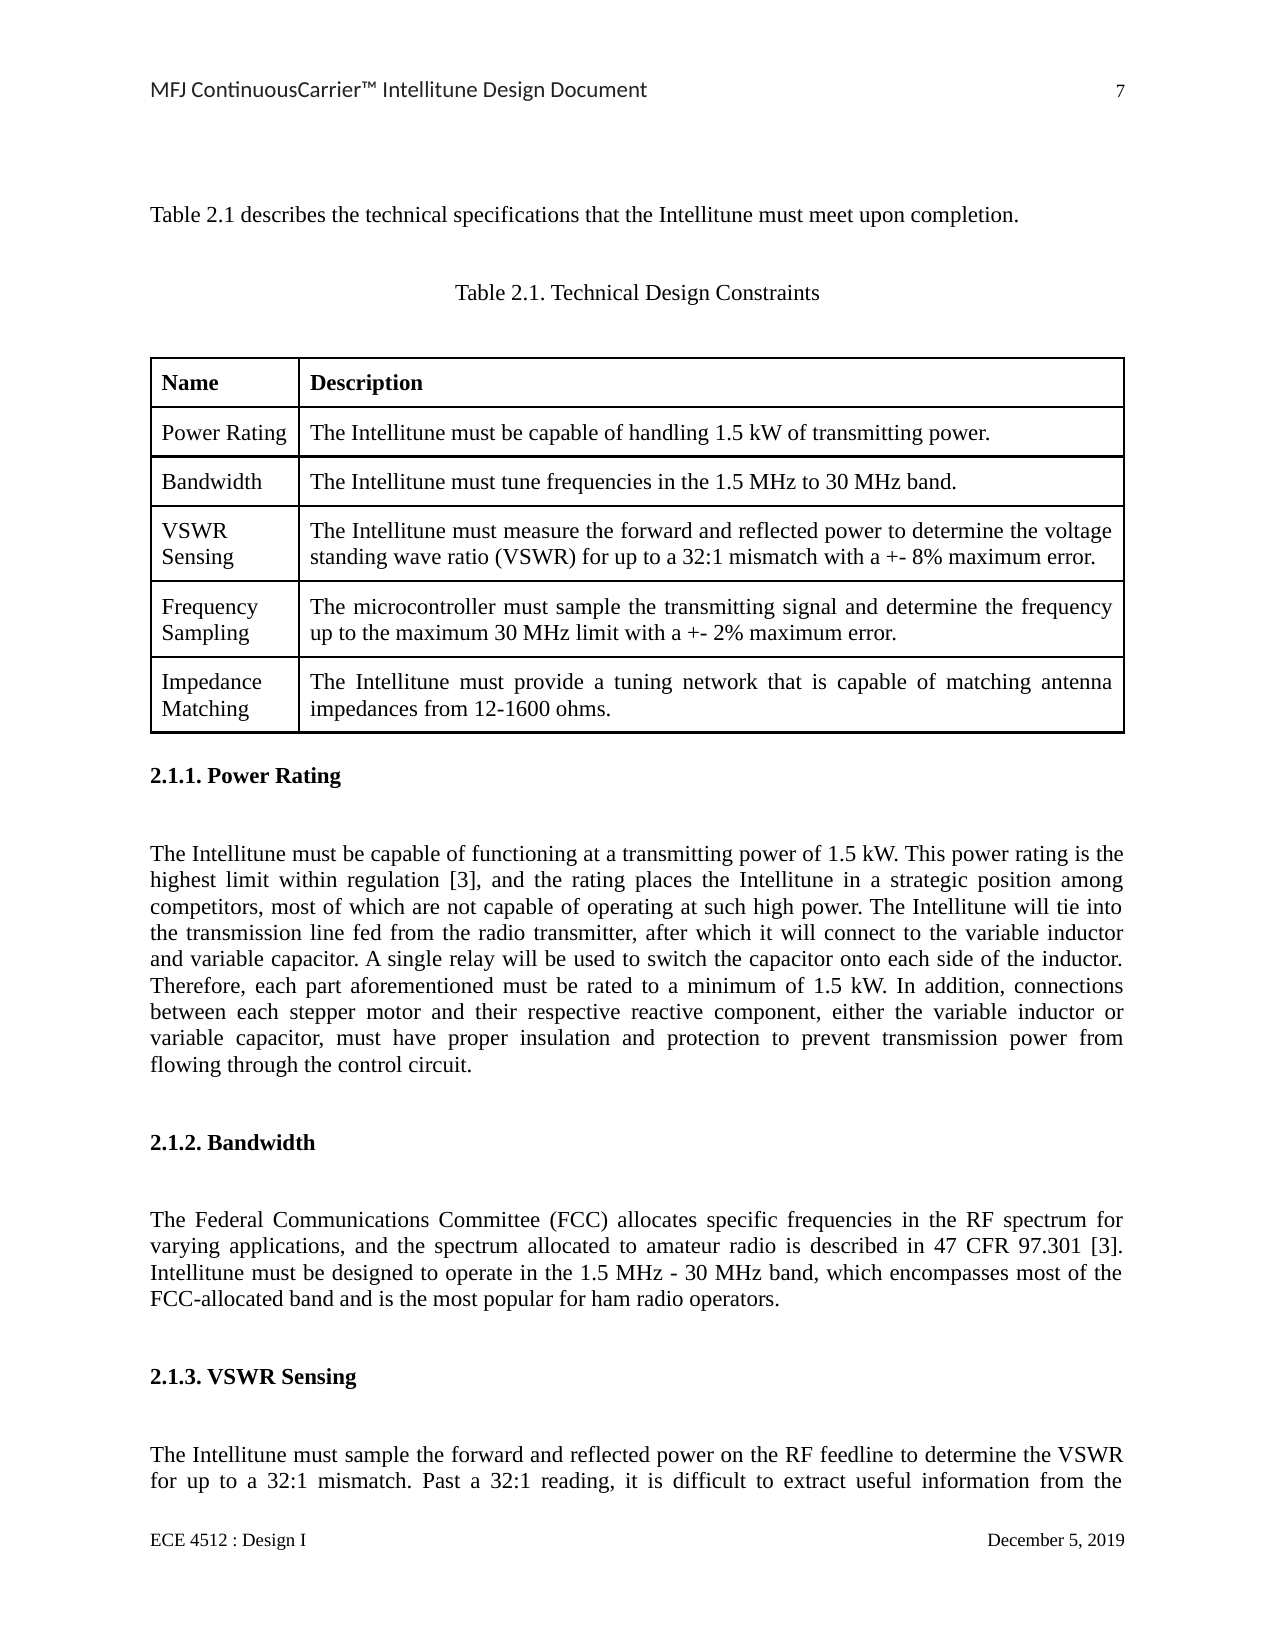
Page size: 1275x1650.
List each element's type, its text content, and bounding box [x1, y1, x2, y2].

text 2.1.1. Power Rating [150, 762, 1125, 789]
text Table 2.1. Technical Design Constraints [150, 279, 1125, 305]
table_cell The Intellitune must tune frequencies in the 1.5 MHz to 30 MHz band. [300, 458, 1123, 504]
text The Federal Communications Committee (FCC) allocates specific frequencies in the RF spectrum for varying applications, and the spectrum allocated to amateur radio is described in 47 CFR 97.301 [3]. Intellitune must be designed to operate in the 1.5 MHz - 30 MHz band, which encompasses most of the FCC-allocated band and is the most popular for ham radio operators. [150, 1206, 1125, 1312]
text 2.1.2. Bandwidth [150, 1128, 1125, 1155]
table_cell The Intellitune must measure the forward and reflected power to determine the voltage standing wave ratio (VSWR) for up to a 32:1 mismatch with a +- 8% maximum error. [300, 507, 1123, 580]
table_cell The microcontroller must sample the transmitting signal and determine the frequency up to the maximum 30 MHz limit with a +- 2% maximum error. [300, 582, 1123, 656]
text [150, 1441, 1125, 1493]
text 2.1.3. VSWR Sensing [150, 1363, 1125, 1389]
table_cell Impedance Matching [152, 658, 298, 731]
table_cell Power Rating [152, 408, 298, 455]
table_cell VSWR Sensing [152, 507, 298, 580]
text Table 2.1 describes the technical specifications that the Intellitune must meet upon completion. [150, 201, 1125, 228]
table_cell Bandwidth [152, 458, 298, 504]
text The Intellitune must be capable of functioning at a transmitting power of 1.5 kW. This power rating is the highest limit within regulation [3], and the rating places the Intellitune in a strategic position among competitors, most of which are not capable of operating at such high power. The Intellitune will tie into the transmission line fed from the radio transmitter, after which it will connect to the variable inductor and variable capacitor. A single relay will be used to switch the capacitor onto each side of the inductor. Therefore, each part aforementioned must be rated to a minimum of 1.5 kW. In addition, connections between each stepper motor and their respective reactive component, either the variable inductor or variable capacitor, must have proper insulation and protection to prevent transmission power from flowing through the control circuit. [150, 840, 1125, 1077]
table_header Name [152, 359, 298, 406]
table_cell The Intellitune must provide a tuning network that is capable of matching antenna impedances from 12-1600 ohms. [300, 658, 1123, 731]
table_cell The Intellitune must be capable of handling 1.5 kW of transmitting power. [300, 408, 1123, 455]
table_header Description [300, 359, 1123, 406]
table_cell Frequency Sampling [152, 582, 298, 656]
